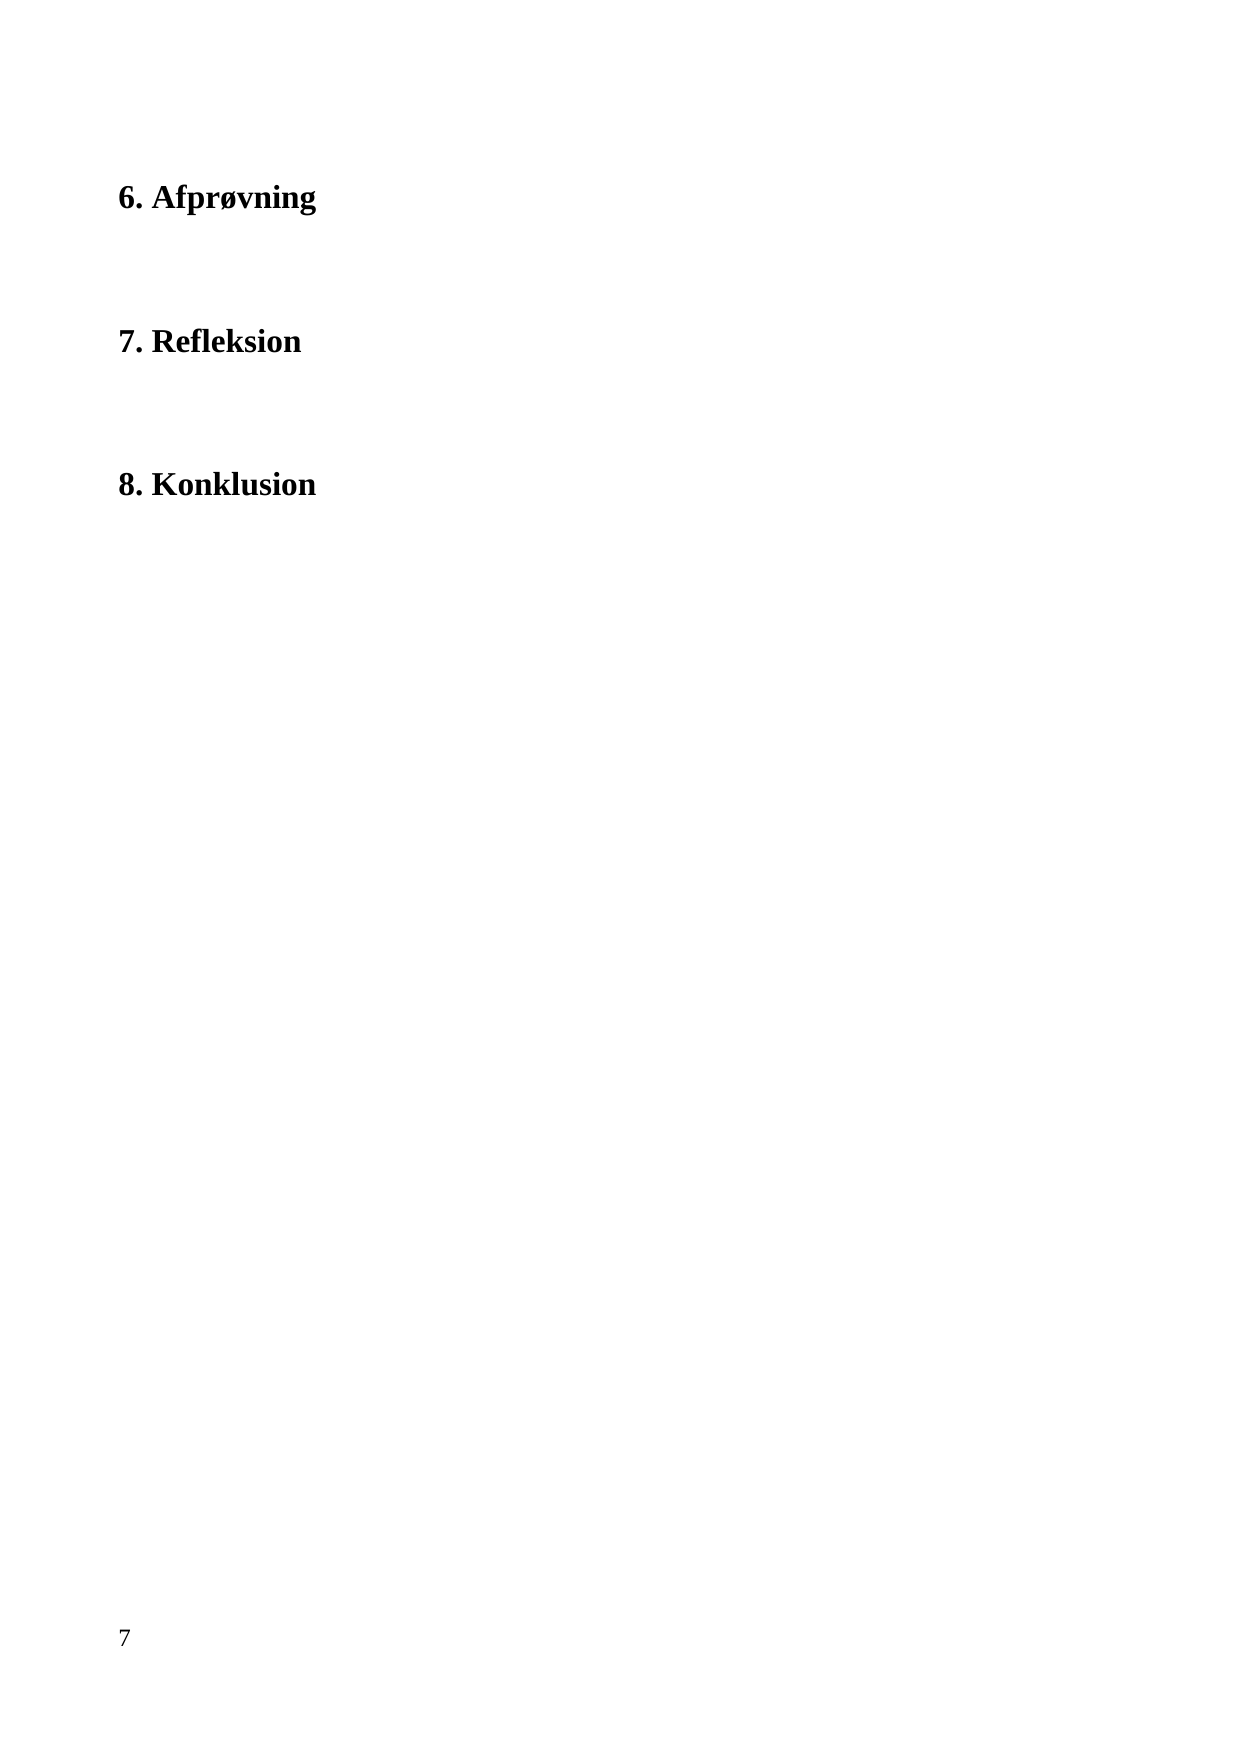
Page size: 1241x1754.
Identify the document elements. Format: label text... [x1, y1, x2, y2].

subtitle 7. Refleksion [118, 321, 1122, 359]
subtitle 6. Afprøvning [118, 177, 1122, 216]
subtitle 8. Konklusion [118, 465, 1122, 503]
